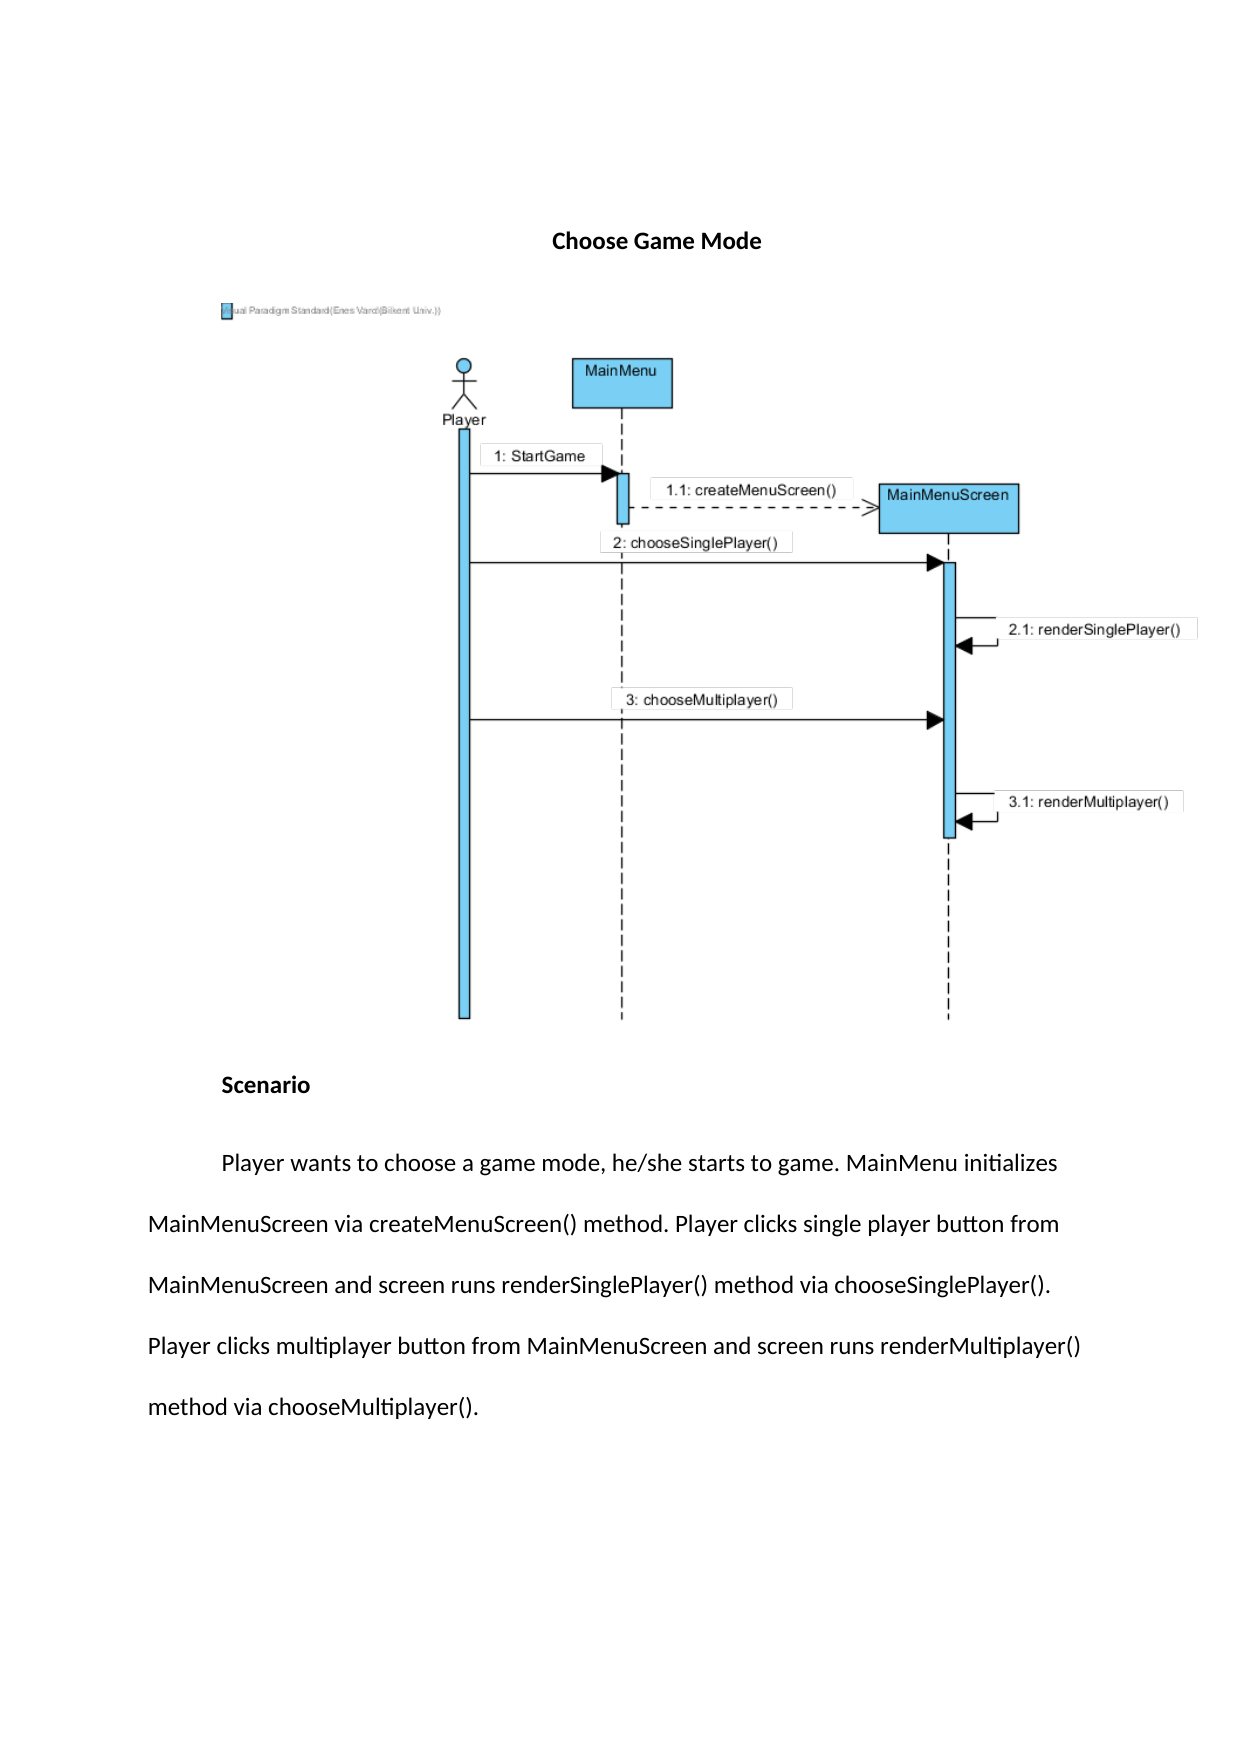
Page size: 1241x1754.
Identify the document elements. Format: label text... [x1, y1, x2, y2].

picture [221, 303, 1202, 1025]
text Scenario [148, 1069, 1093, 1099]
text Choose Game Mode [148, 225, 1093, 256]
text Player wants to choose a game mode, he/she starts to game. MainMenu initializes MainMenuScreen via createMenuScreen() method. Player clicks single player button from MainMenuScreen and screen runs renderSinglePlayer() method via chooseSinglePlayer(). Player clicks multiplayer button from MainMenuScreen and screen runs renderMultiplayer() method via chooseMultiplayer(). [148, 1147, 1093, 1421]
